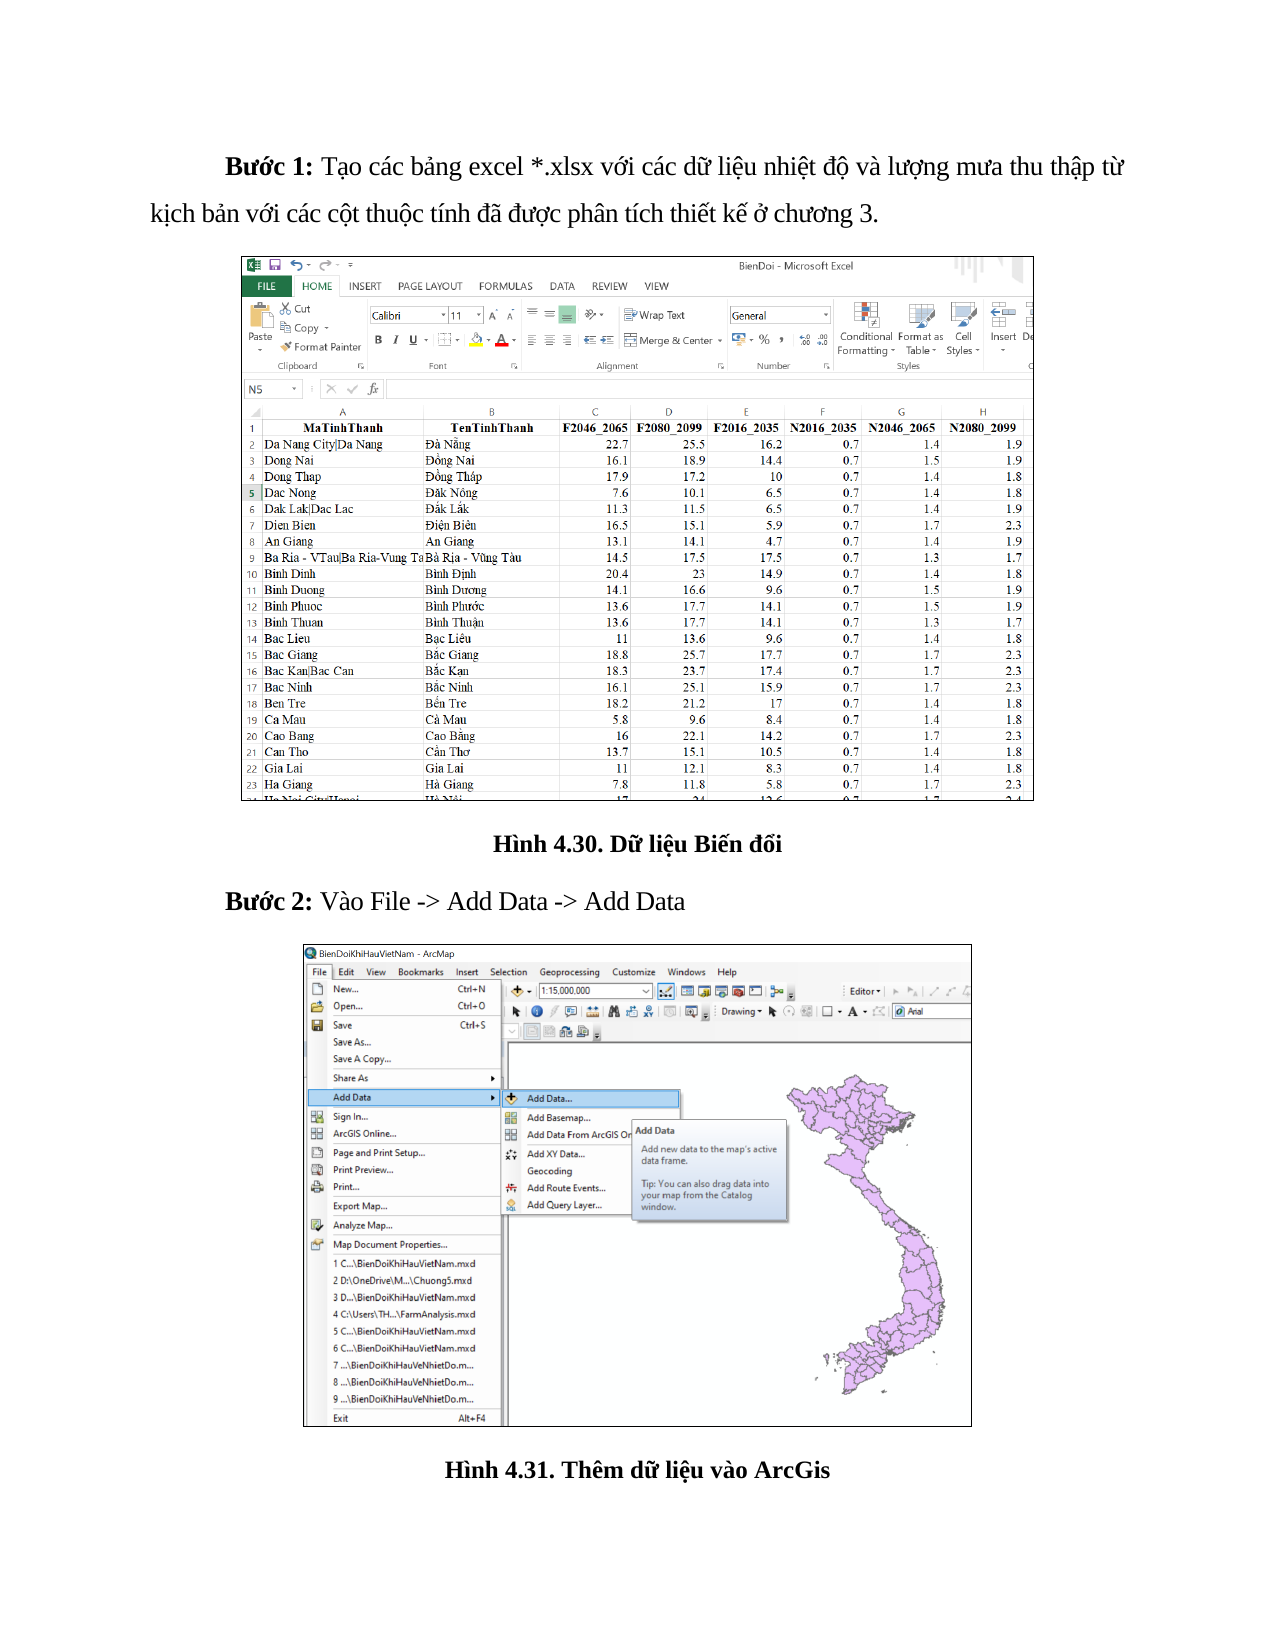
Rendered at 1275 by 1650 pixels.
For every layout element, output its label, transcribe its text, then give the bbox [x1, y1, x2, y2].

text Bước 1: Tạo các bảng excel *.xlsx với các dữ liệu nhiệt độ và lượng mưa thu thập từ kịch bản với các cột thuộc tính đã được phân tích thiết kế ở chương 3. [150, 150, 1125, 228]
picture [242, 257, 1033, 800]
picture [304, 945, 971, 1426]
text Bước 2: Vào File -> Add Data -> Add Data [150, 884, 1125, 916]
